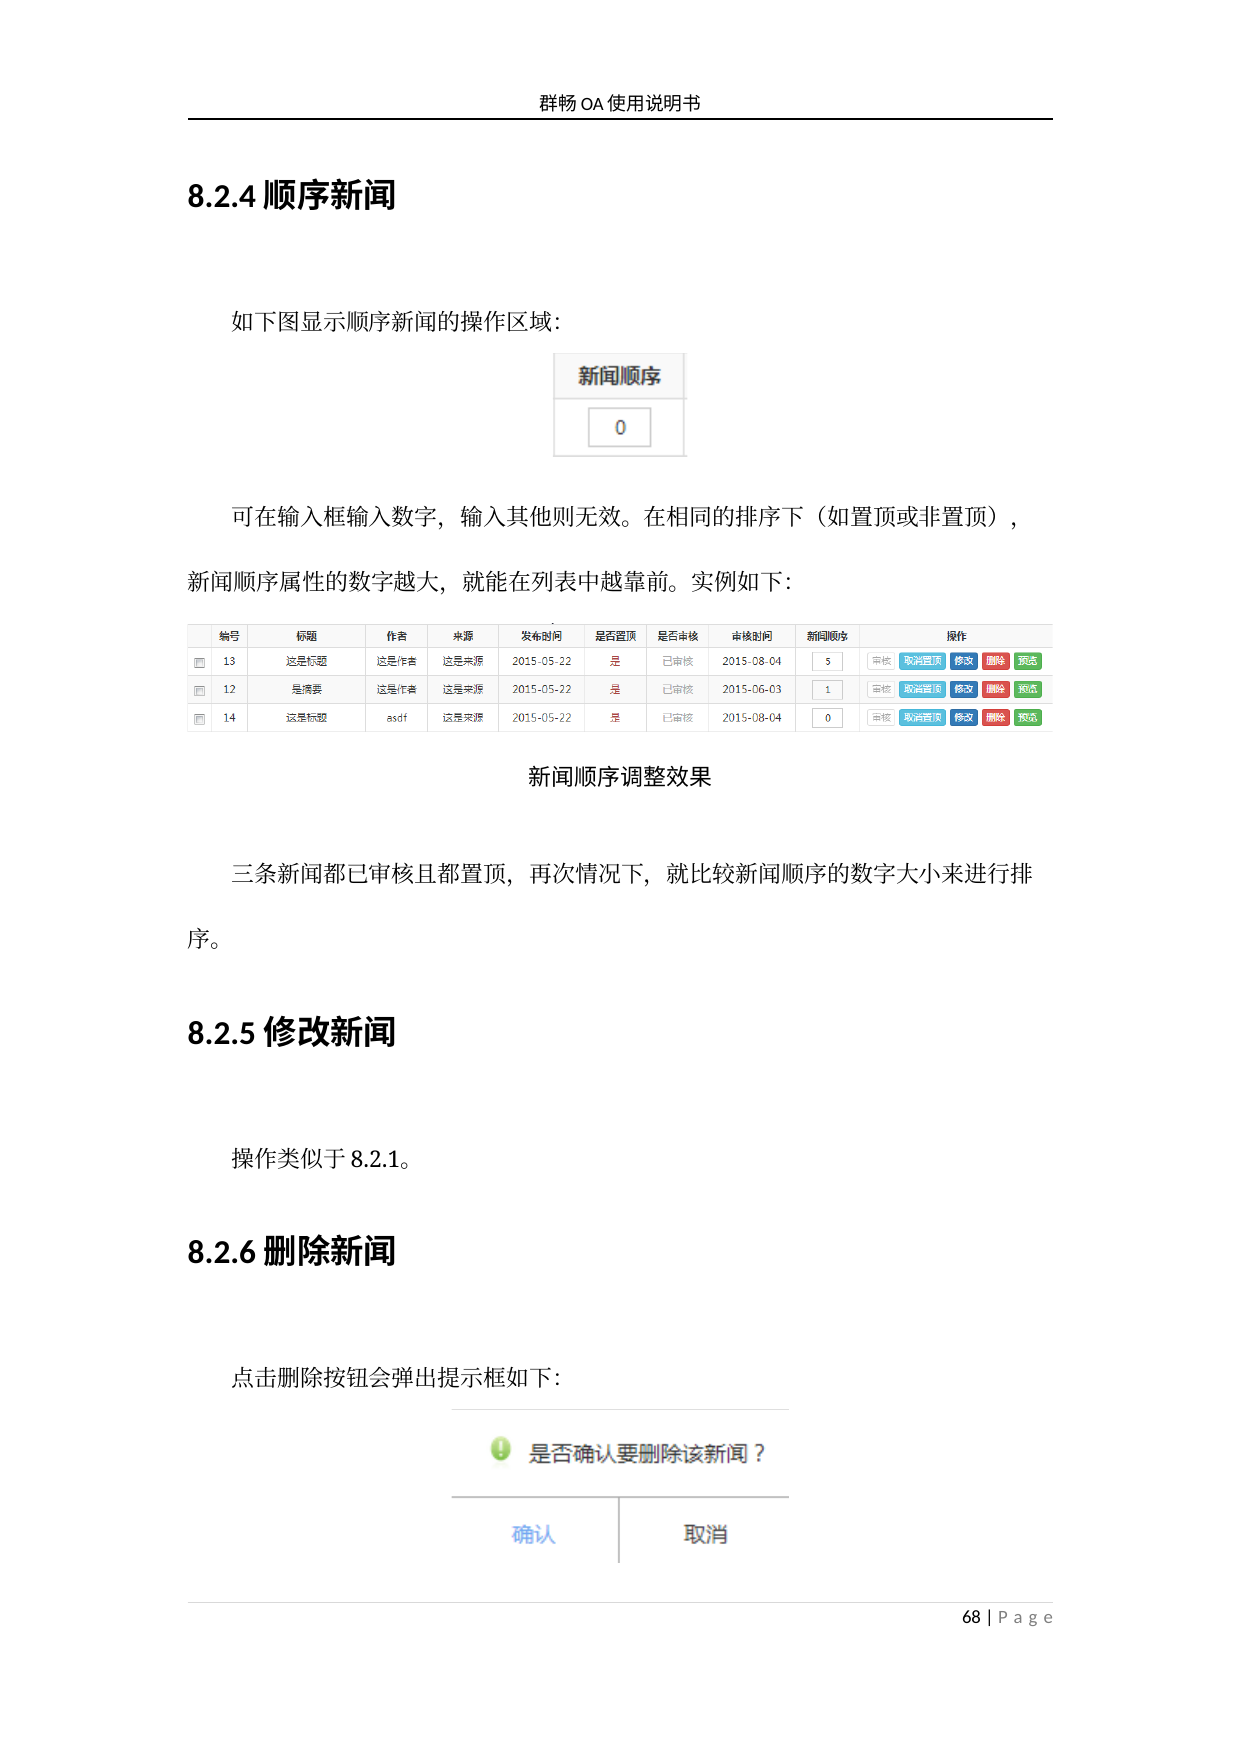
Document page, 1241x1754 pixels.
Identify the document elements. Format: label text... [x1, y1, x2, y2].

text 可在输入框输入数字，输入其他则无效。在相同的排序下（如置顶或非置顶），新闻顺序属性的数字越大，就能在列表中越靠前。实例如下： [187, 483, 1053, 613]
text 操作类似于8.2.1。 [187, 1125, 1053, 1190]
text 点击删除按钮会弹出提示框如下： [187, 1344, 1053, 1409]
subtitle 8.2.5 修改新闻 [187, 998, 1053, 1063]
subtitle 8.2.6 删除新闻 [187, 1217, 1053, 1282]
picture [451, 1409, 789, 1563]
text 三条新闻都已审核且都置顶，再次情况下，就比较新闻顺序的数字大小来进行排序。 [187, 841, 1053, 971]
text 新闻顺序调整效果 [187, 743, 1053, 808]
picture [187, 623, 1053, 732]
picture [552, 353, 688, 457]
subtitle 8.2.4 顺序新闻 [187, 161, 1053, 226]
text 如下图显示顺序新闻的操作区域： [187, 288, 1053, 353]
